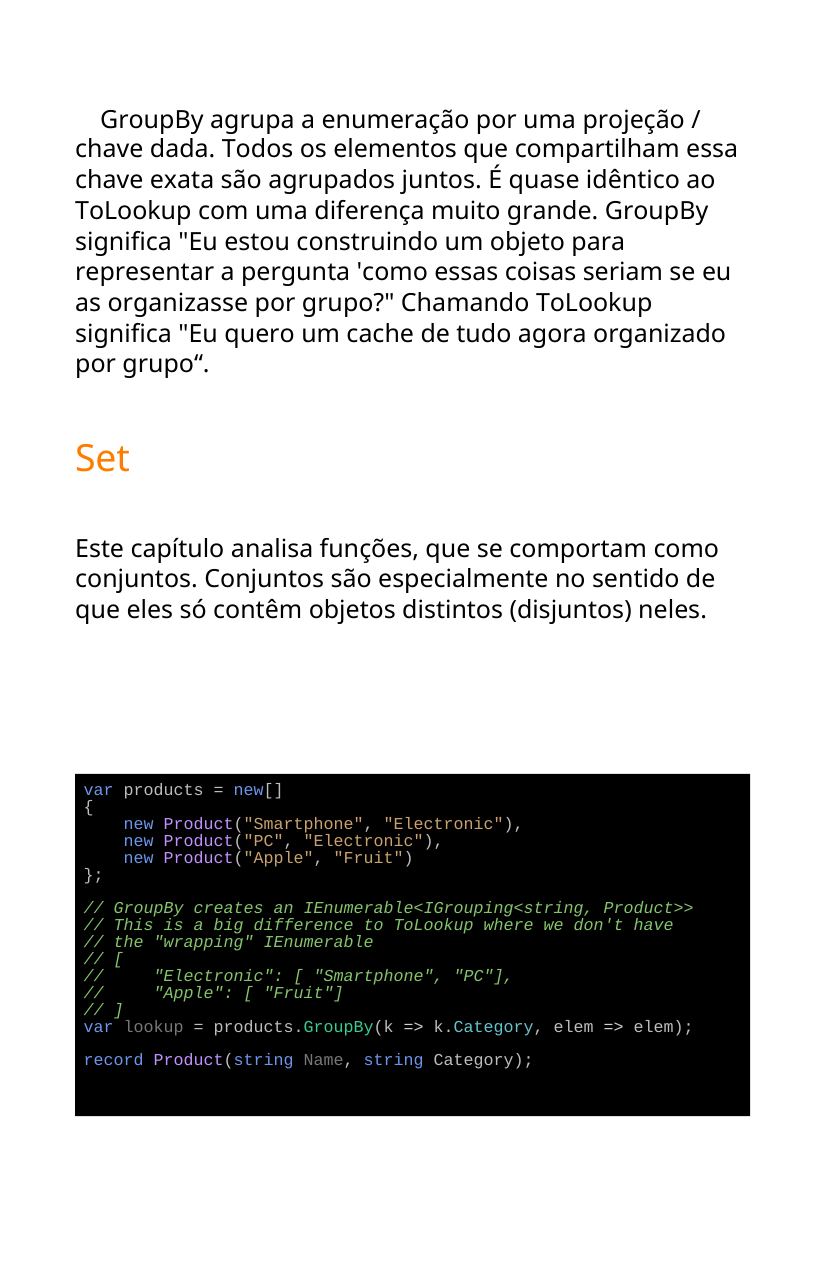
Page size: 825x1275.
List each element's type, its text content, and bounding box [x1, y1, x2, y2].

text GroupBy agrupa a enumeração por uma projeção / chave dada. Todos os elementos que compartilham essa chave exata são agrupados juntos. É quase idêntico ao ToLookup com uma diferença muito grande. GroupBy significa "Eu estou construindo um objeto para representar a pergunta 'como essas coisas seriam se eu as organizasse por grupo?" Chamando ToLookup significa "Eu quero um cache de tudo agora organizado por grupo“. [75, 104, 750, 380]
text Este capítulo analisa funções, que se comportam como conjuntos. Conjuntos são especialmente no sentido de que eles só contêm objetos distintos (disjuntos) neles. [75, 533, 750, 625]
text Set [75, 431, 750, 482]
